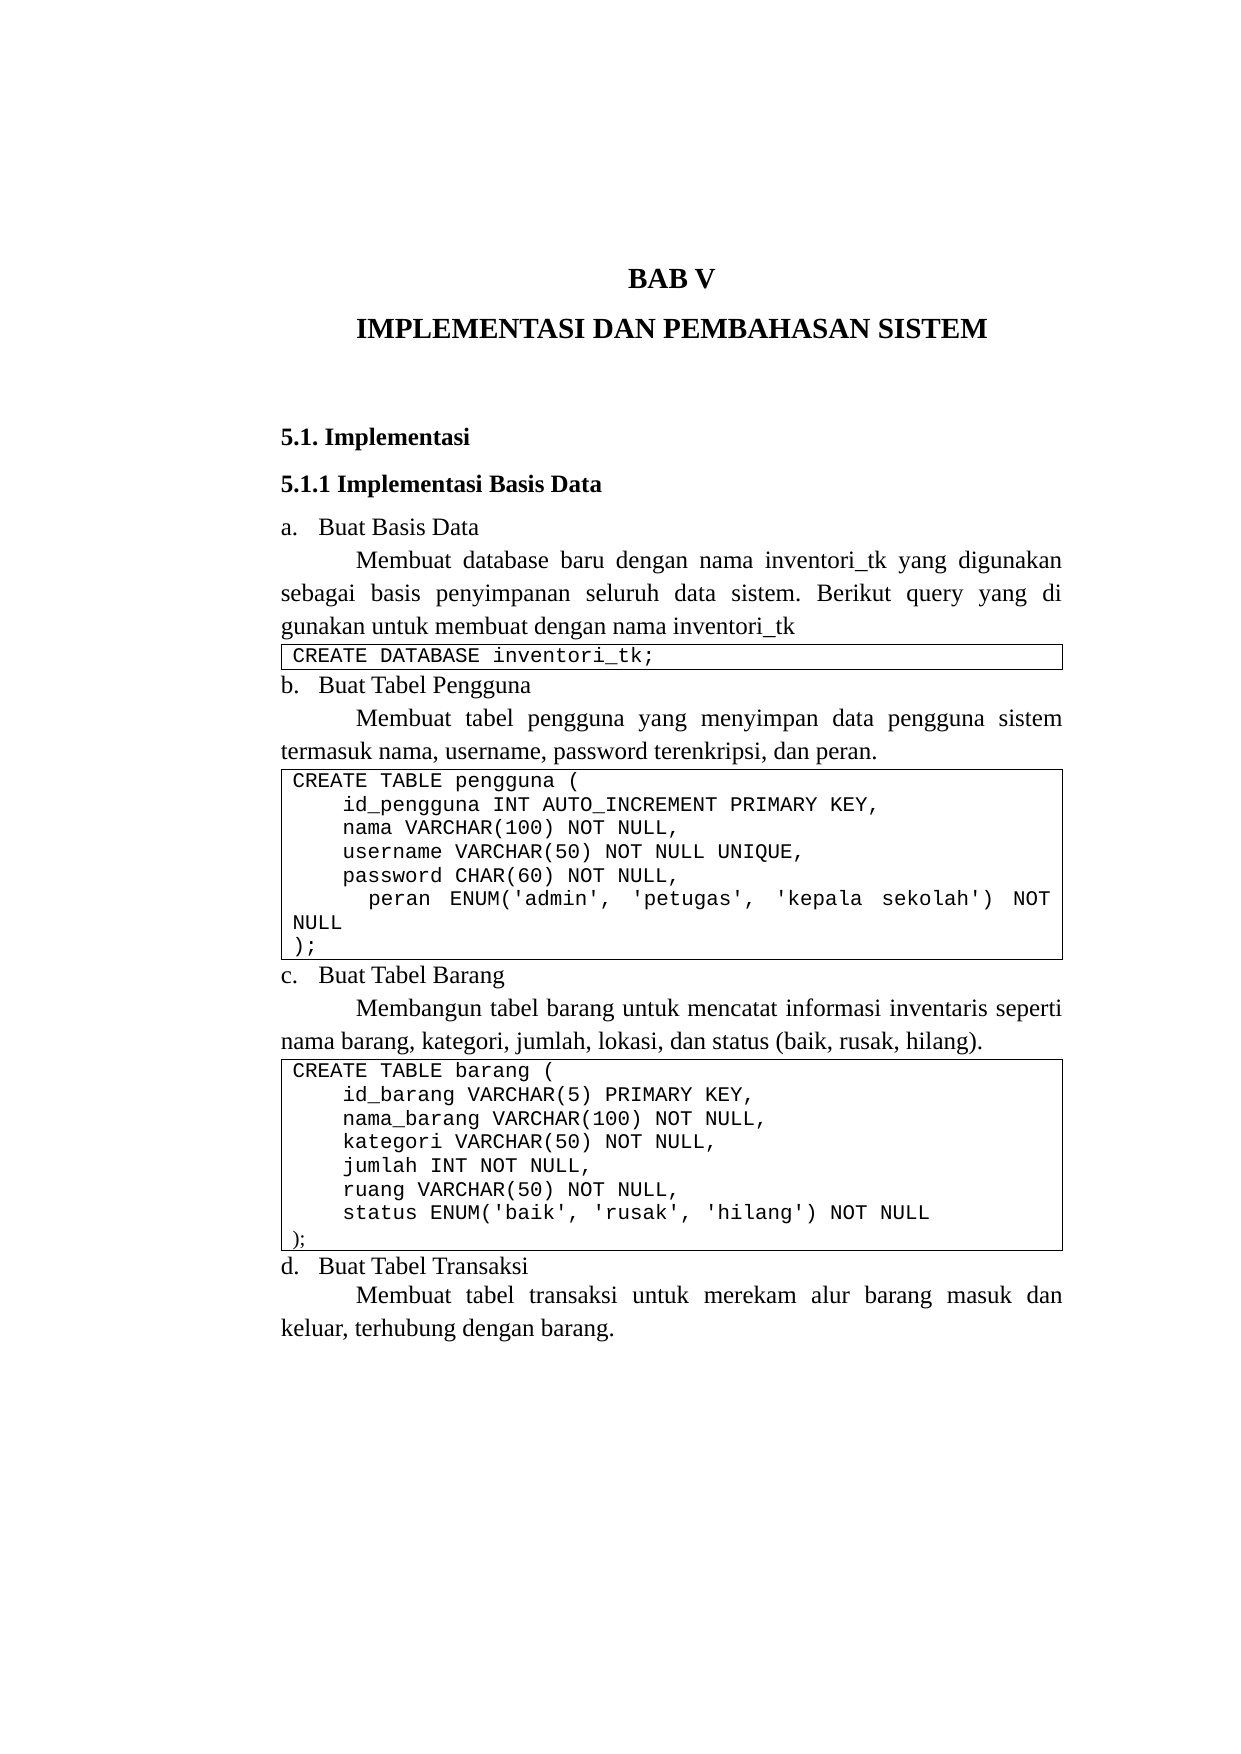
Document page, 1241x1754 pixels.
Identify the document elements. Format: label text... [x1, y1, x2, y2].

subtitle 5.1. Implementasi [281, 422, 1063, 450]
subtitle 5.1.1 Implementasi Basis Data [281, 469, 1063, 498]
table_header CREATE TABLE pengguna ( id_pengguna INT AUTO_INCREMENT PRIMARY KEY, nama VARCHAR(100) NOT NULL, username VARCHAR(50) NOT NULL UNIQUE, password CHAR(60) NOT NULL, peran ENUM('admin', 'petugas', 'kepala sekolah') NOT NULL ); [282, 770, 1062, 959]
subtitle BAB V IMPLEMENTASI DAN PEMBAHASAN SISTEM [281, 261, 1063, 345]
list Buat Tabel Transaksi [281, 1251, 1063, 1280]
text Membuat tabel transaksi untuk merekam alur barang masuk dan keluar, terhubung dengan barang. [281, 1280, 1063, 1341]
list Buat Basis Data [281, 512, 1063, 541]
text Membuat tabel pengguna yang menyimpan data pengguna sistem termasuk nama, username, password terenkripsi, dan peran. [281, 703, 1063, 765]
list Buat Tabel Barang [281, 960, 1063, 989]
table_header CREATE DATABASE inventori_tk; [282, 645, 1062, 669]
list Buat Tabel Pengguna [281, 670, 1063, 699]
text Membangun tabel barang untuk mencatat informasi inventaris seperti nama barang, kategori, jumlah, lokasi, dan status (baik, rusak, hilang). [281, 993, 1063, 1055]
text Membuat database baru dengan nama inventori_tk yang digunakan sebagai basis penyimpanan seluruh data sistem. Berikut query yang di gunakan untuk membuat dengan nama inventori_tk [281, 545, 1063, 640]
table_header CREATE TABLE barang ( id_barang VARCHAR(5) PRIMARY KEY, nama_barang VARCHAR(100) NOT NULL, kategori VARCHAR(50) NOT NULL, jumlah INT NOT NULL, ruang VARCHAR(50) NOT NULL, status ENUM('baik', 'rusak', 'hilang') NOT NULL ); [282, 1060, 1062, 1250]
